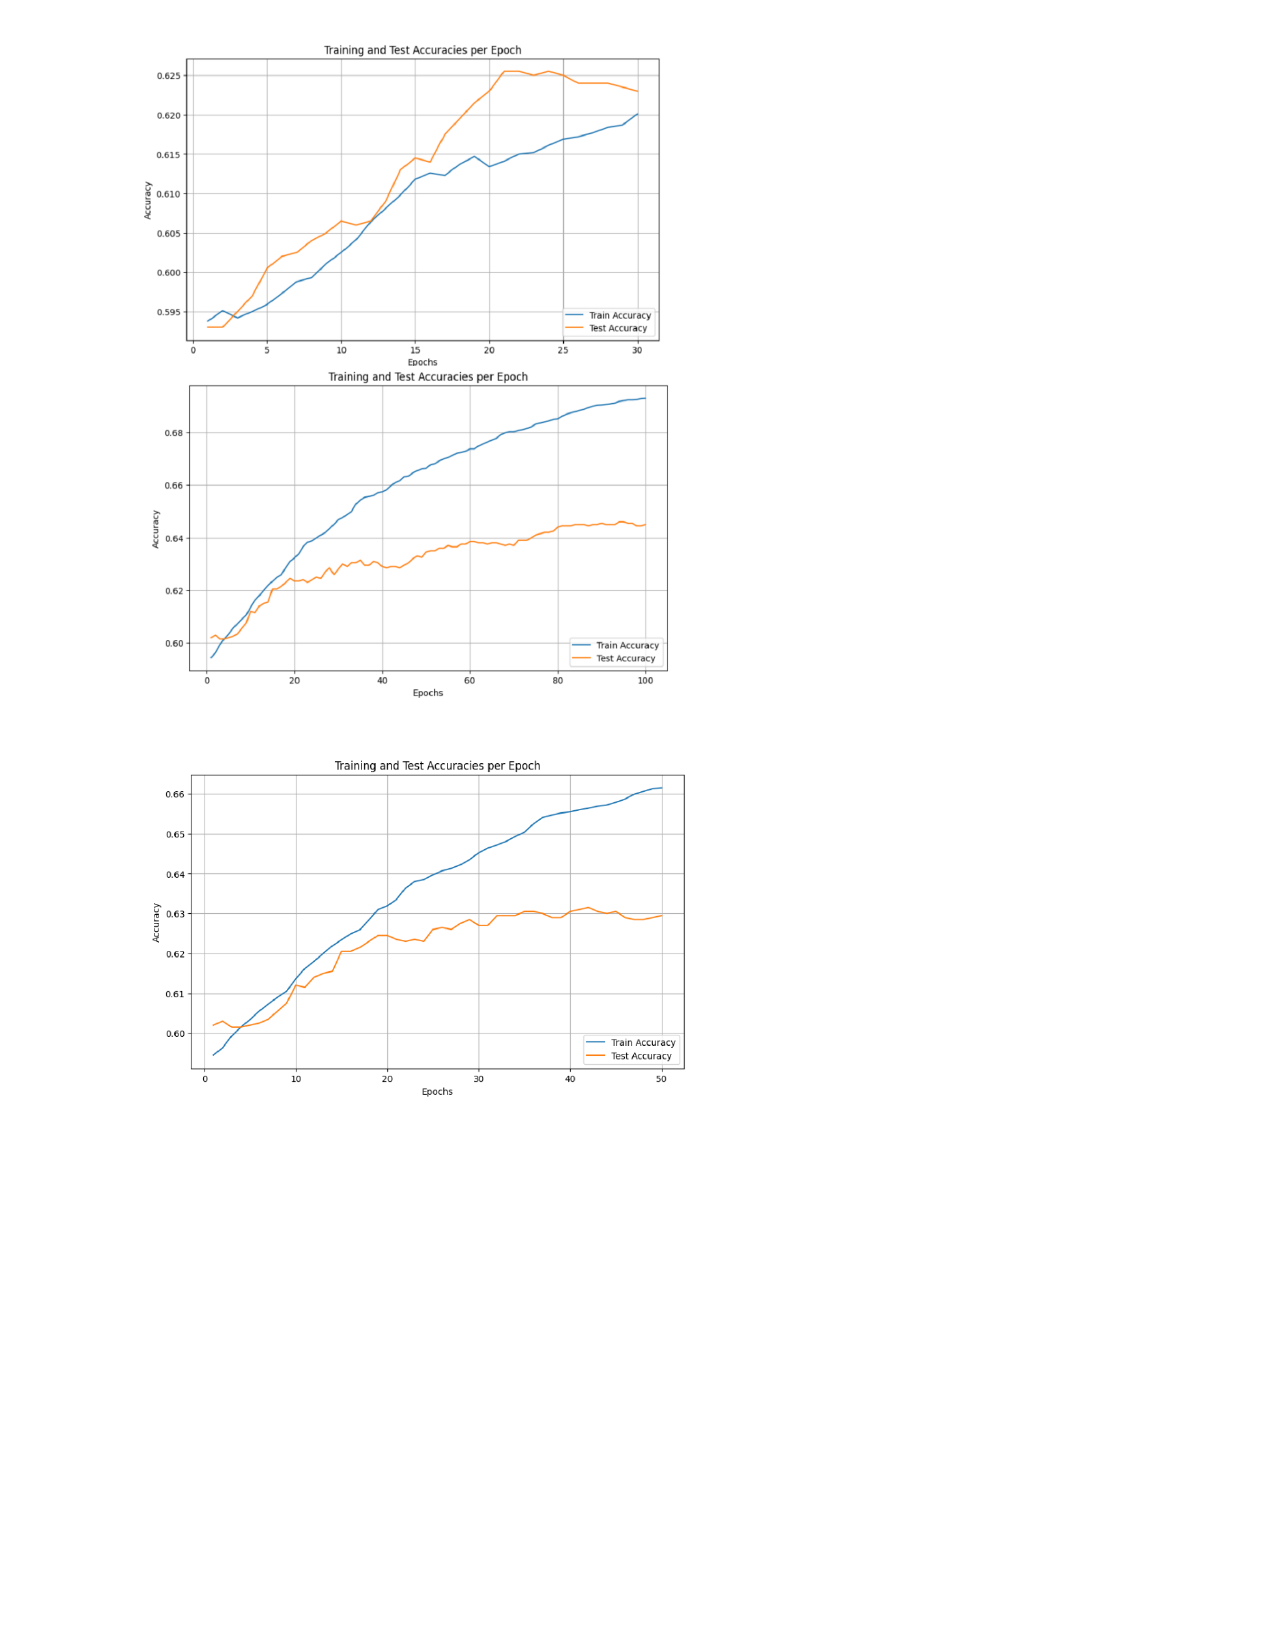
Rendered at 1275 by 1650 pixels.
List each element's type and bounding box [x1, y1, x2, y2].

picture [138, 39, 673, 703]
picture [146, 754, 690, 1102]
